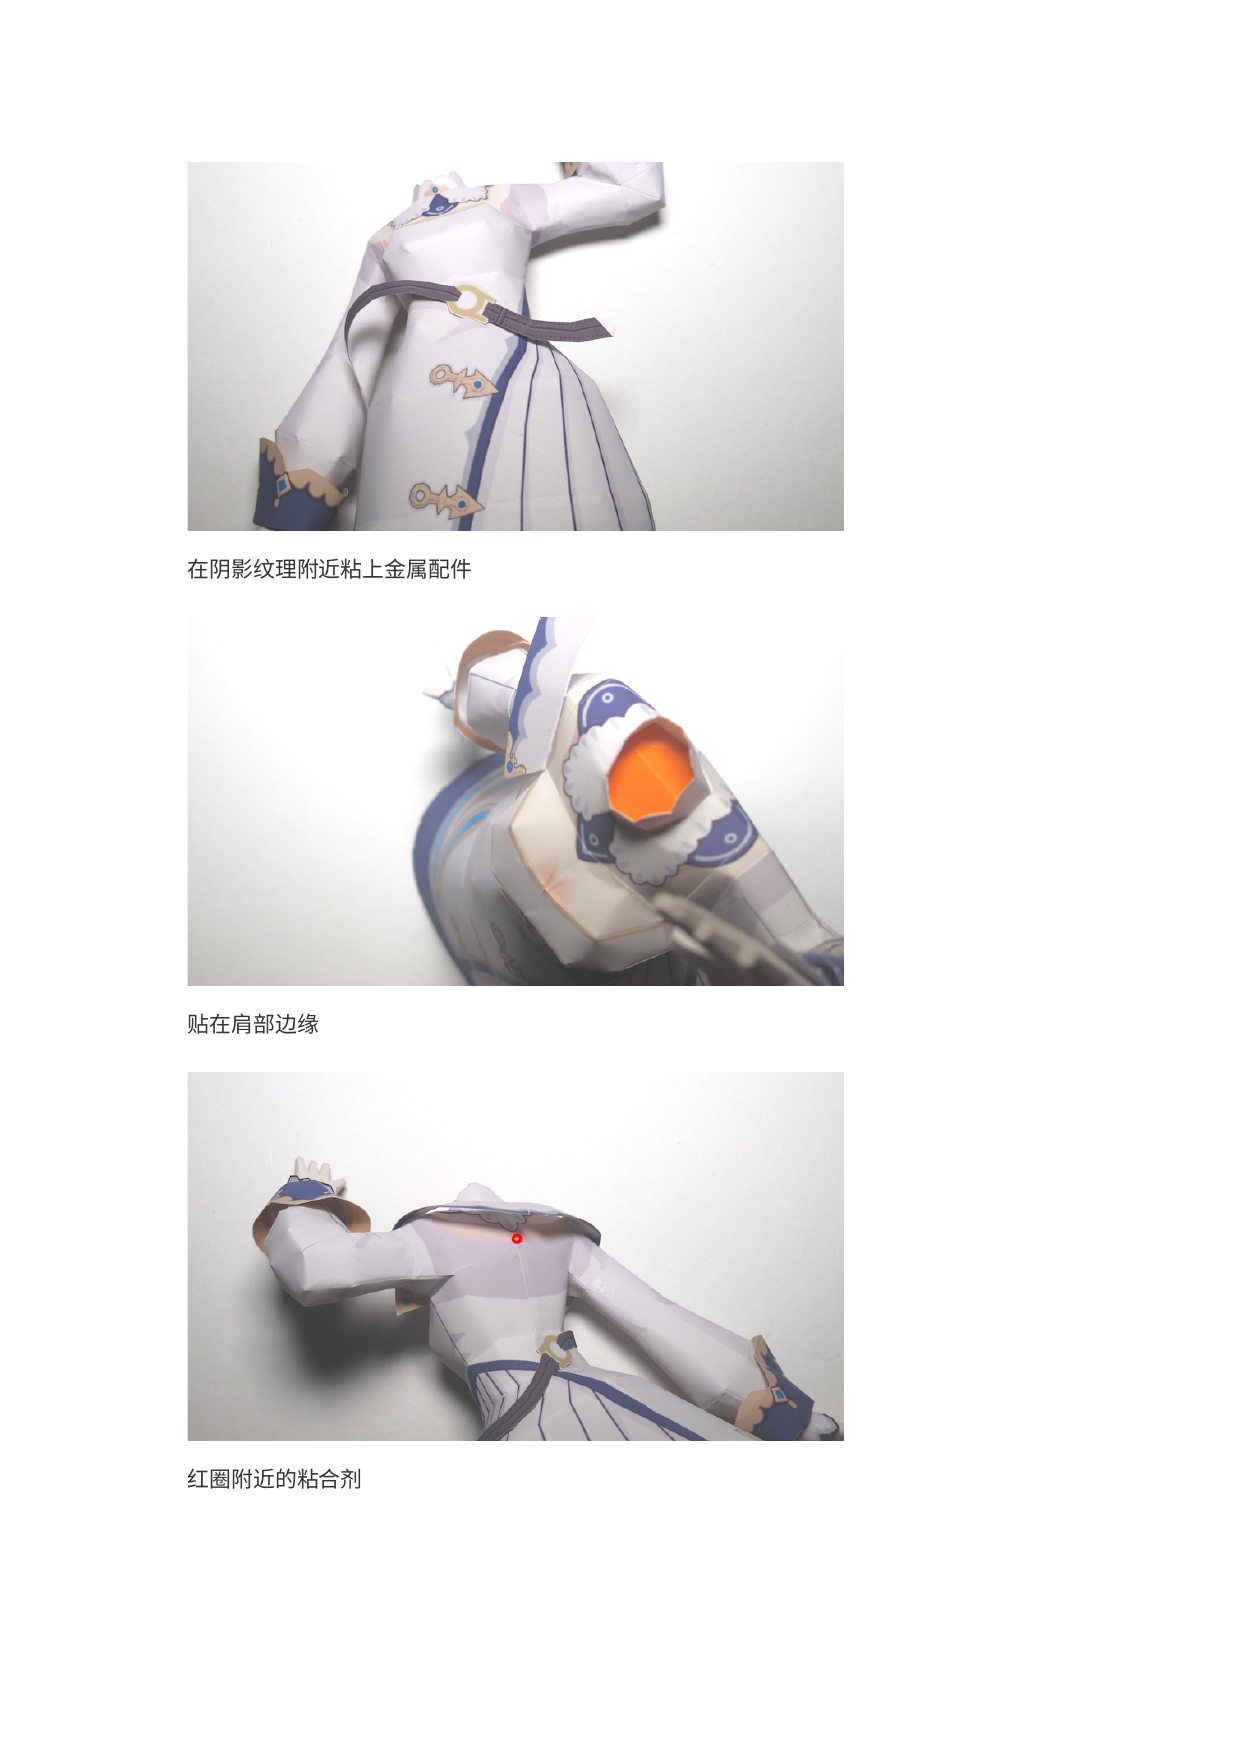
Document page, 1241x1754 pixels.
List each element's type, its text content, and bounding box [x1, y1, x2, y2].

text 在阴影纹理附近粘上金属配件 [187, 552, 1053, 584]
picture [187, 162, 844, 531]
picture [187, 617, 844, 986]
text 红圈附近的粘合剂 [187, 1462, 1053, 1494]
picture [187, 1072, 844, 1441]
text 贴在肩部边缘 [187, 1007, 1053, 1039]
